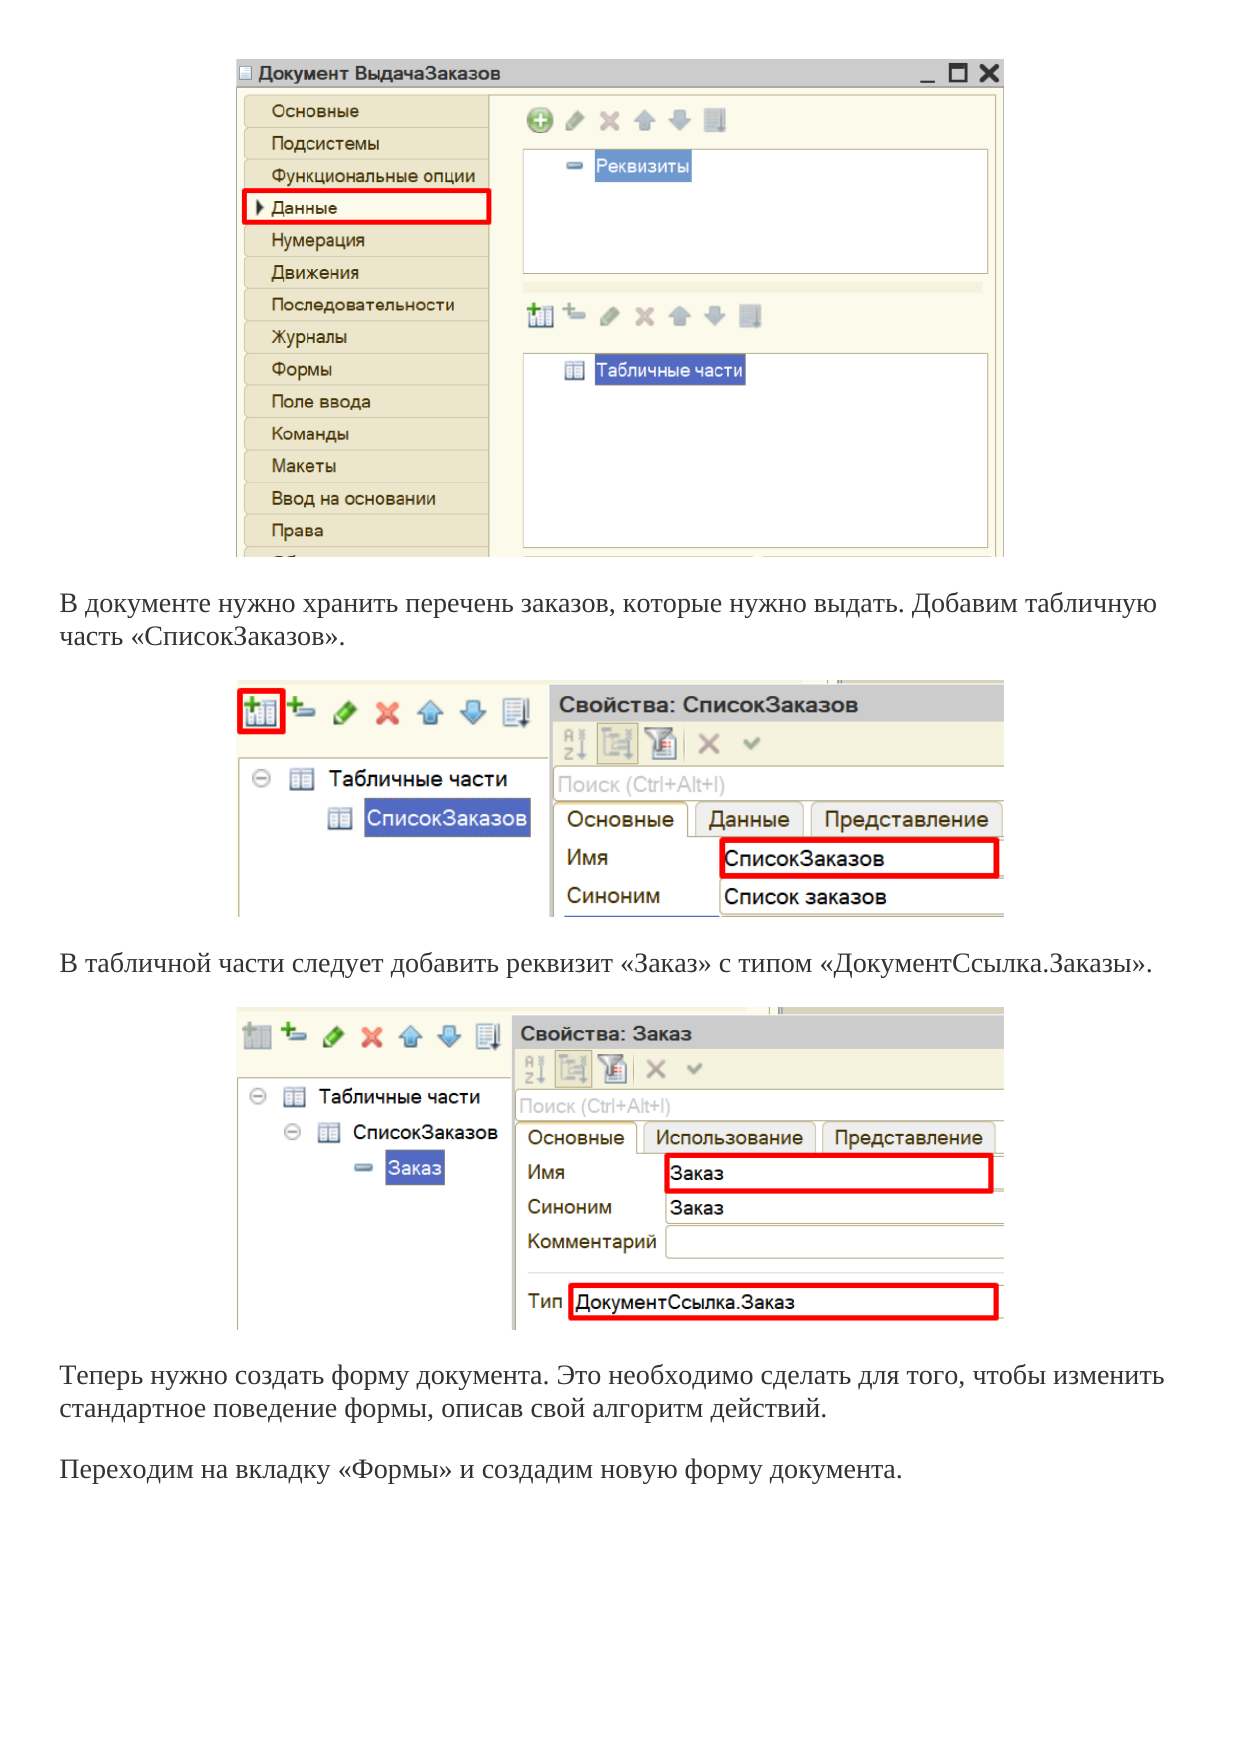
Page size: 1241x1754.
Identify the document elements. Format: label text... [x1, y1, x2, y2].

text Переходим на вкладку «Формы» и создадим новую форму документа. [59, 1452, 1181, 1485]
picture [236, 59, 1004, 557]
text В документе нужно хранить перечень заказов, которые нужно выдать. Добавим табличную часть «СписокЗаказов». [59, 586, 1181, 651]
picture [236, 680, 1004, 917]
text В табличной части следует добавить реквизит «Заказ» с типом «ДокументСсылка.Заказы». [59, 946, 1181, 978]
picture [236, 1007, 1004, 1330]
text Теперь нужно создать форму документа. Это необходимо сделать для того, чтобы изменить стандартное поведение формы, описав свой алгоритм действий. [59, 1358, 1181, 1423]
